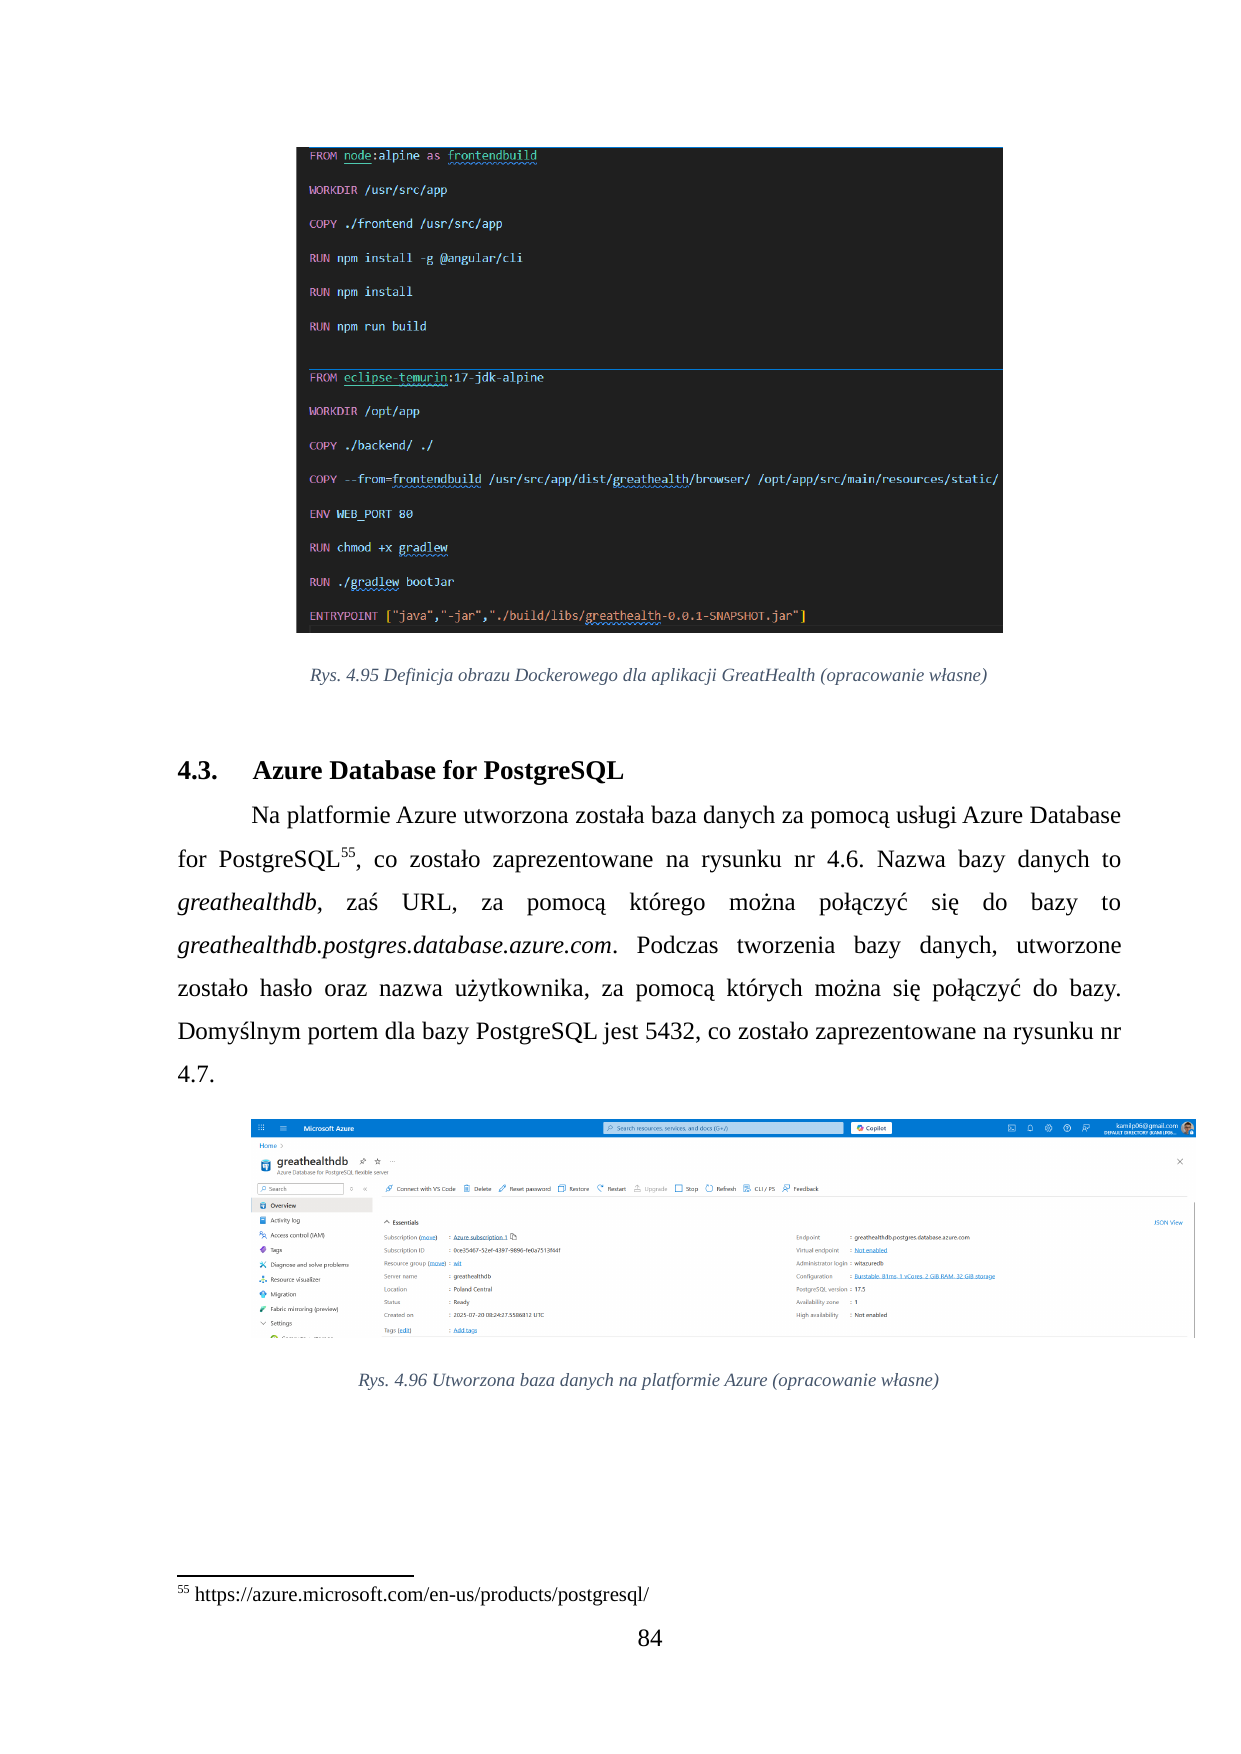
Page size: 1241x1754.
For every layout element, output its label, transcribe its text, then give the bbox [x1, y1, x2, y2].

text Na platformie Azure utworzona została baza danych za pomocą usługi Azure Database for PostgreSQL, co zostało zaprezentowane na rysunku nr 4.6. Nazwa bazy danych to greathealthdb, zaś URL, za pomocą którego można połączyć się do bazy to greathealthdb.postgres.database.azure.com. Podczas tworzenia bazy danych, utworzone zostało hasło oraz nazwa użytkownika, za pomocą których można się połączyć do bazy. Domyślnym portem dla bazy PostgreSQL jest 5432, co zostało zaprezentowane na rysunku nr 4.7. [177, 801, 1122, 1088]
picture [251, 1119, 1196, 1338]
picture [296, 147, 1003, 633]
subtitle Azure Database for PostgreSQL [177, 754, 1122, 785]
